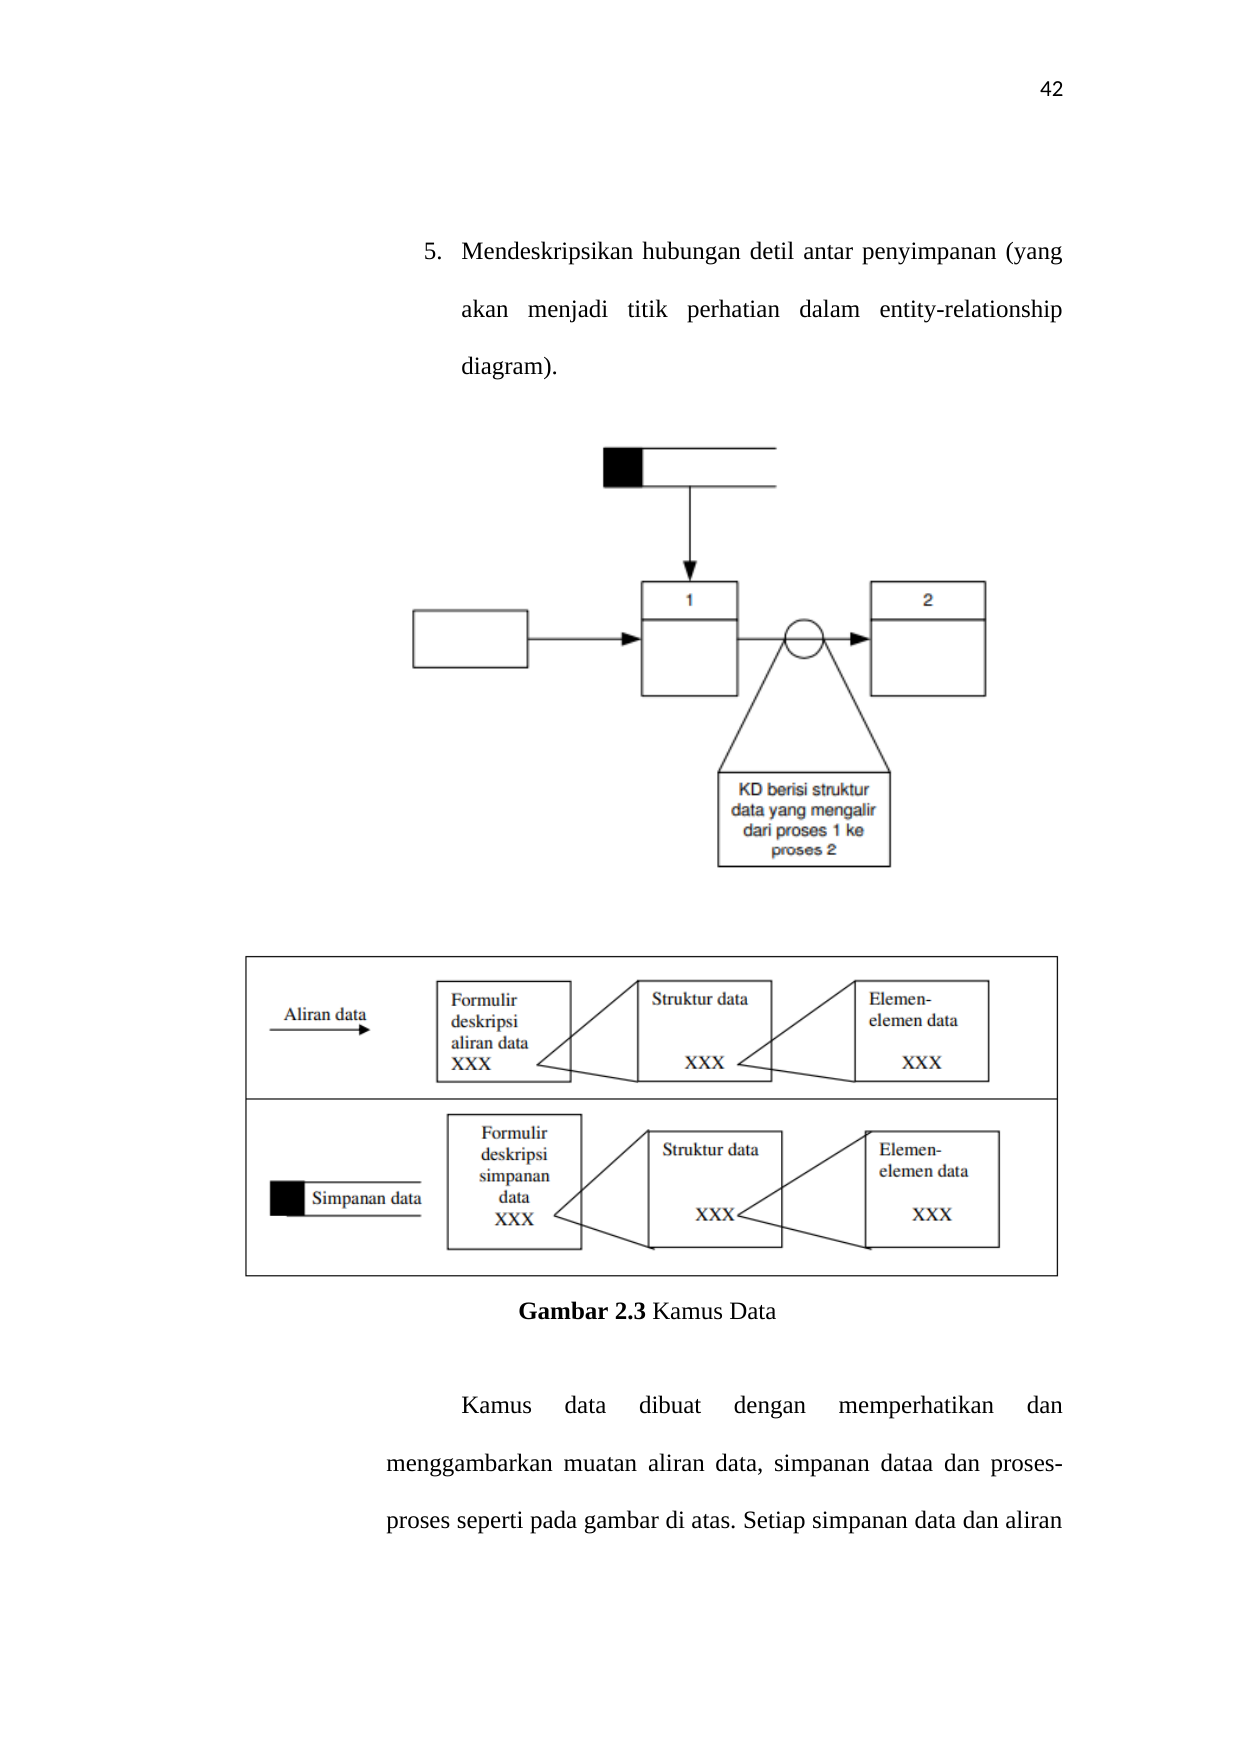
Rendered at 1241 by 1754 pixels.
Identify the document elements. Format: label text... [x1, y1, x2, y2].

picture [311, 423, 1032, 891]
list Mendeskripsikan hubungan detil antar penyimpanan (yang akan menjadi titik perhatian dalam entity-relationship diagram). [424, 236, 1063, 380]
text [386, 1390, 1063, 1534]
picture [236, 950, 1063, 1280]
